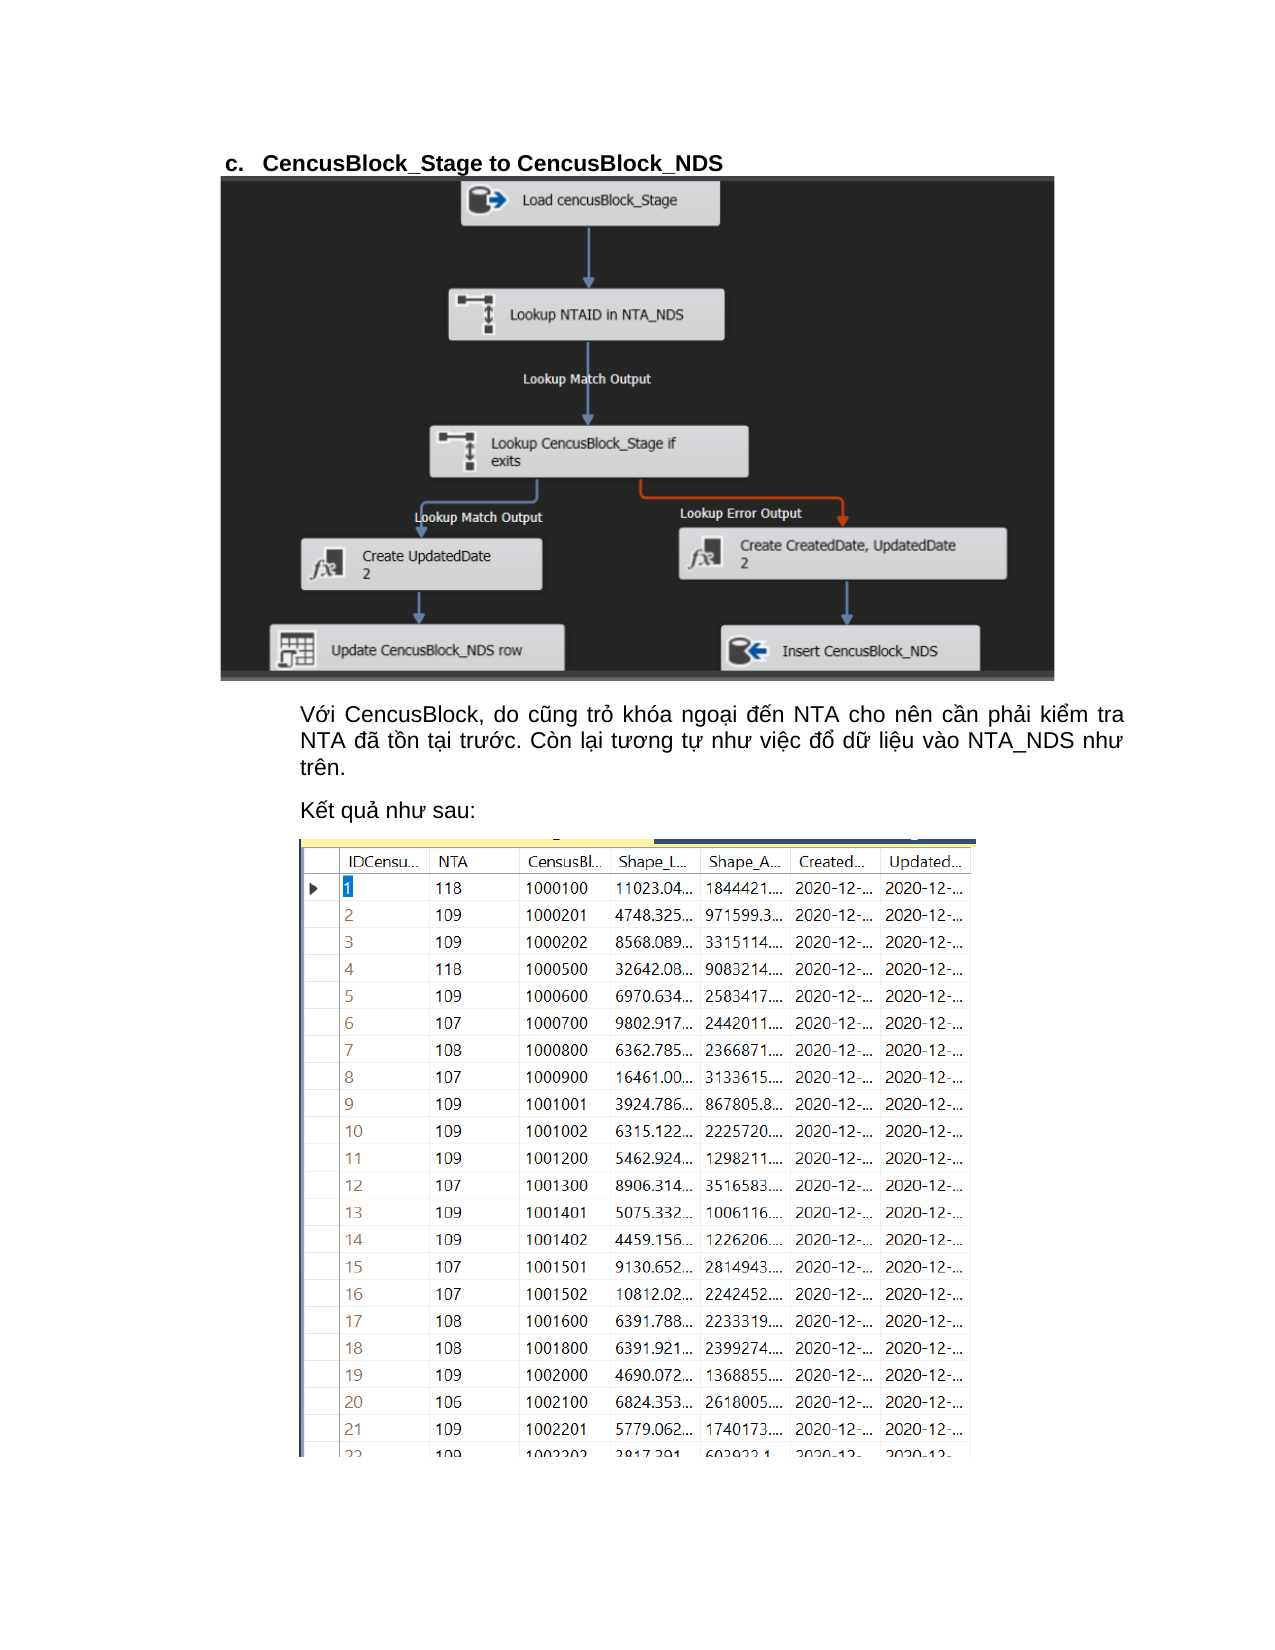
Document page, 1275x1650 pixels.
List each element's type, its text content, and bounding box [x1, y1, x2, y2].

text Với CencusBlock, do cũng trỏ khóa ngoại đến NTA cho nên cần phải kiểm tra NTA đã tồn tại trước. Còn lại tương tự như việc đổ dữ liệu vào NTA_NDS như trên. [300, 701, 1125, 780]
list CencusBlock_Stage to CencusBlock_NDS [225, 150, 1125, 176]
text Kết quả như sau: [225, 797, 1125, 823]
picture [220, 176, 1055, 681]
picture [299, 839, 976, 1457]
